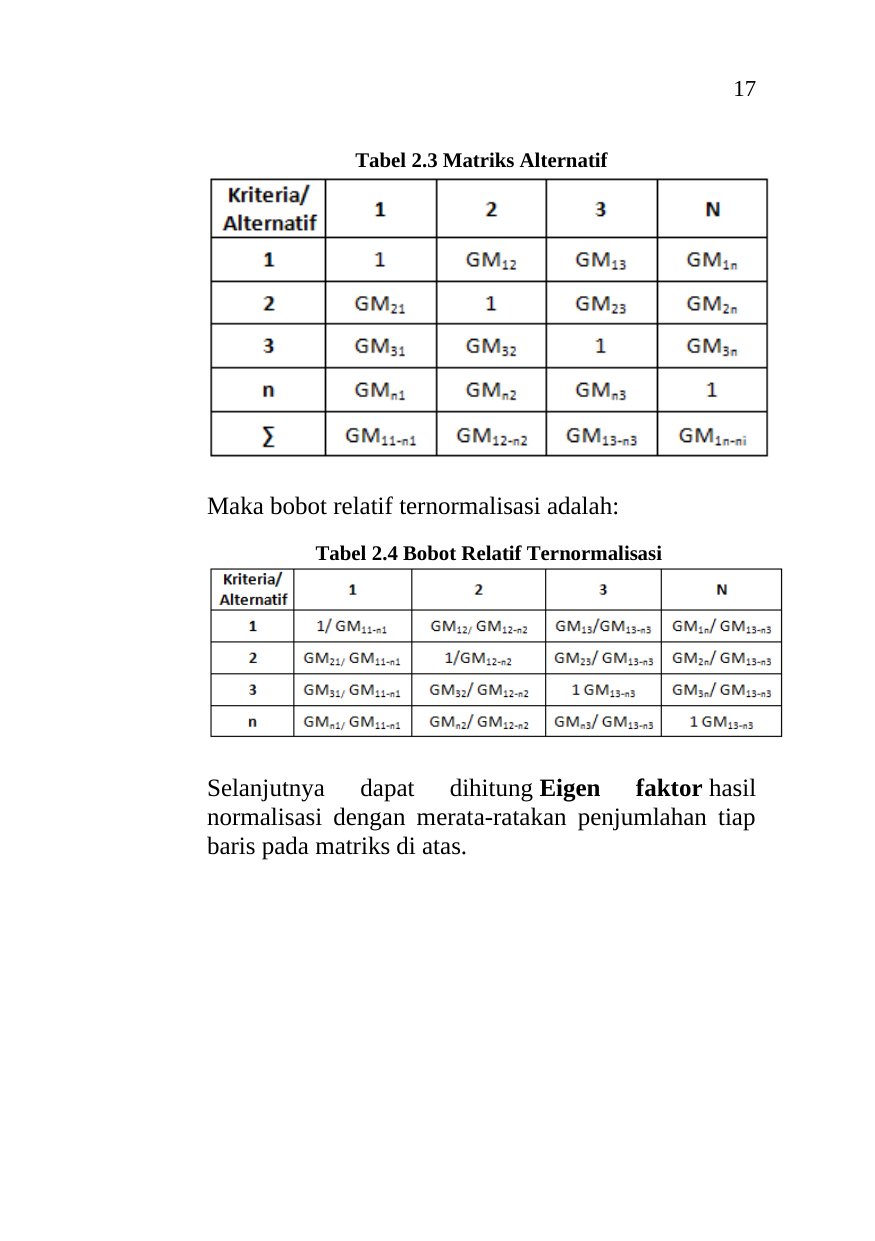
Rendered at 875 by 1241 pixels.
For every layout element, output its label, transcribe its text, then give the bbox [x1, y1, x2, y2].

picture [206, 564, 788, 745]
picture [206, 171, 776, 463]
list Selanjutnya dapat dihitung Eigen faktor hasil normalisasi dengan merata-ratakan penjumlahan tiap baris pada matriks di atas. [207, 773, 756, 859]
list Maka bobot relatif ternormalisasi adalah: [207, 491, 756, 520]
